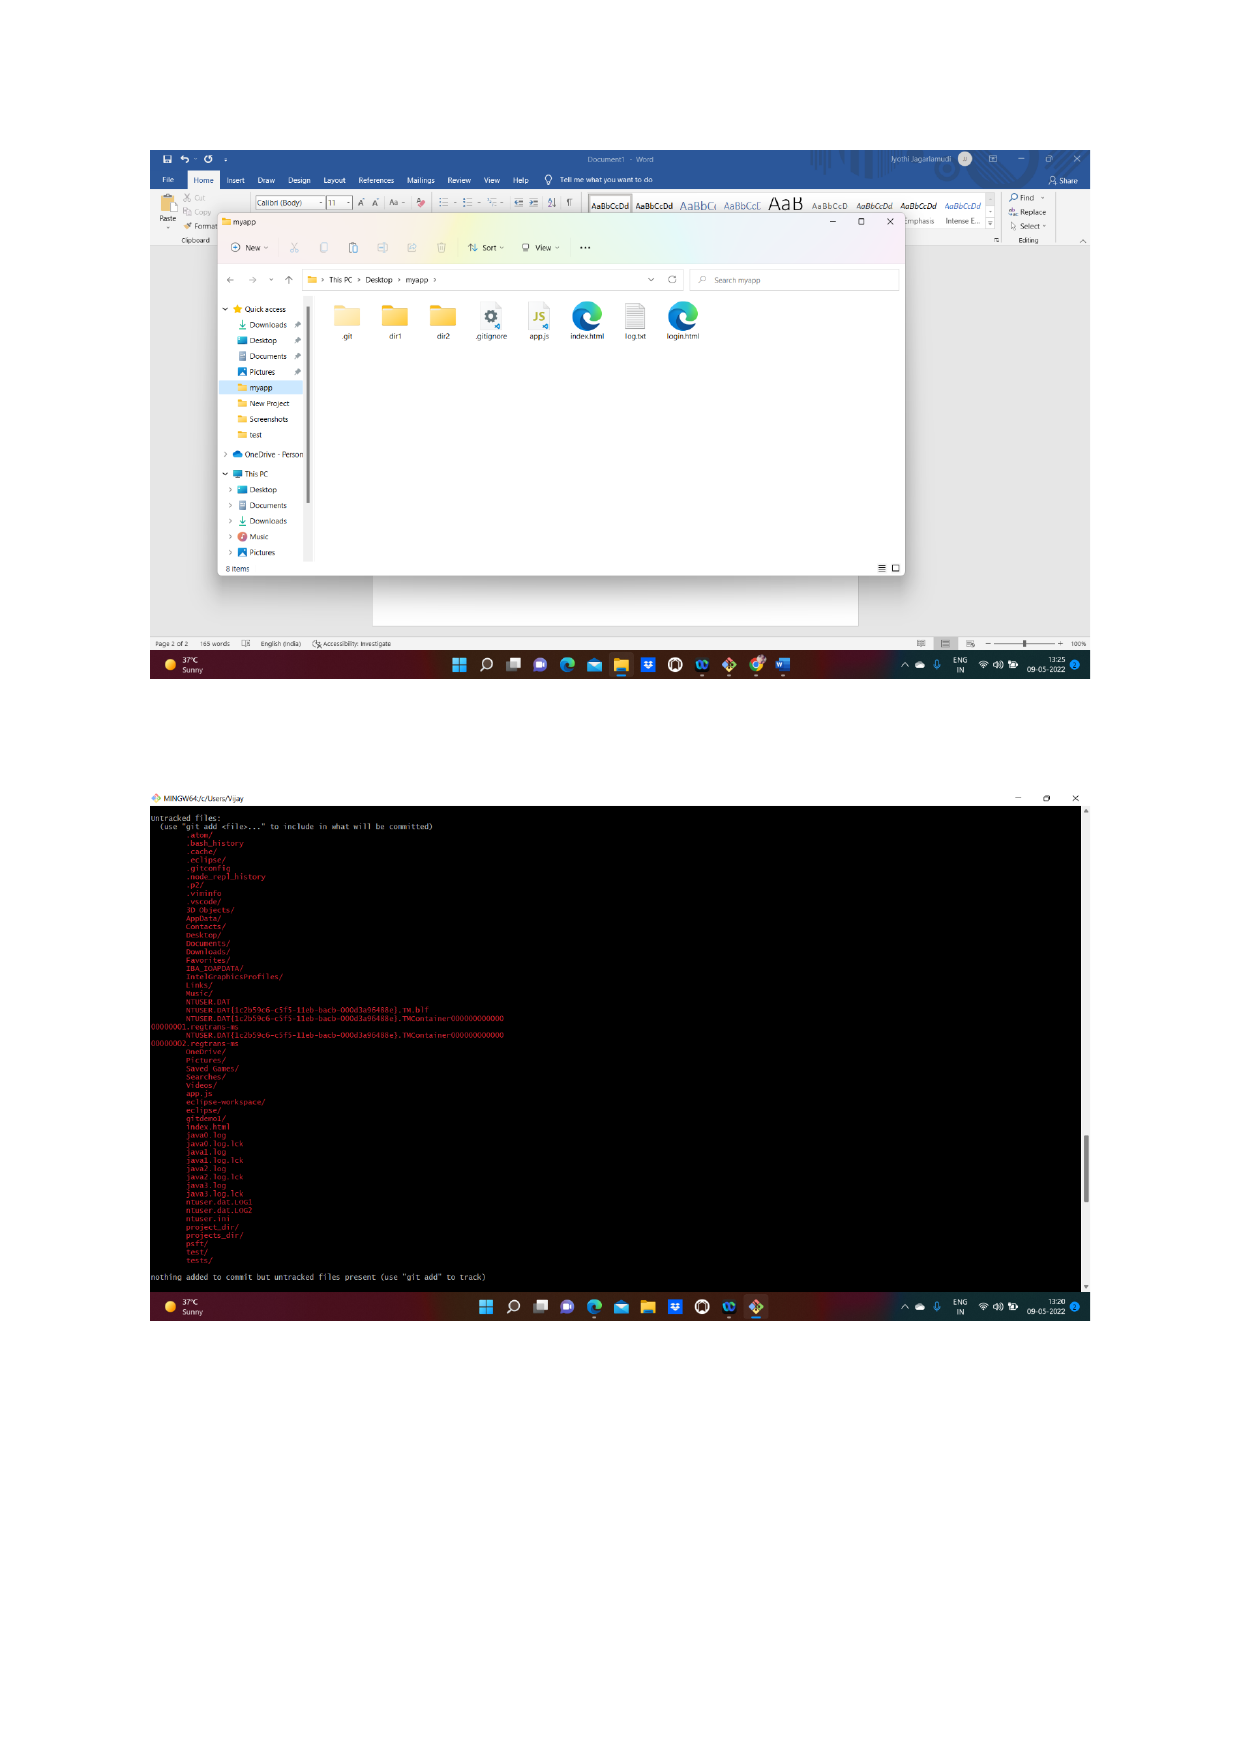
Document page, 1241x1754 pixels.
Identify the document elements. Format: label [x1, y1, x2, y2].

picture [150, 150, 1091, 679]
picture [150, 791, 1091, 1321]
